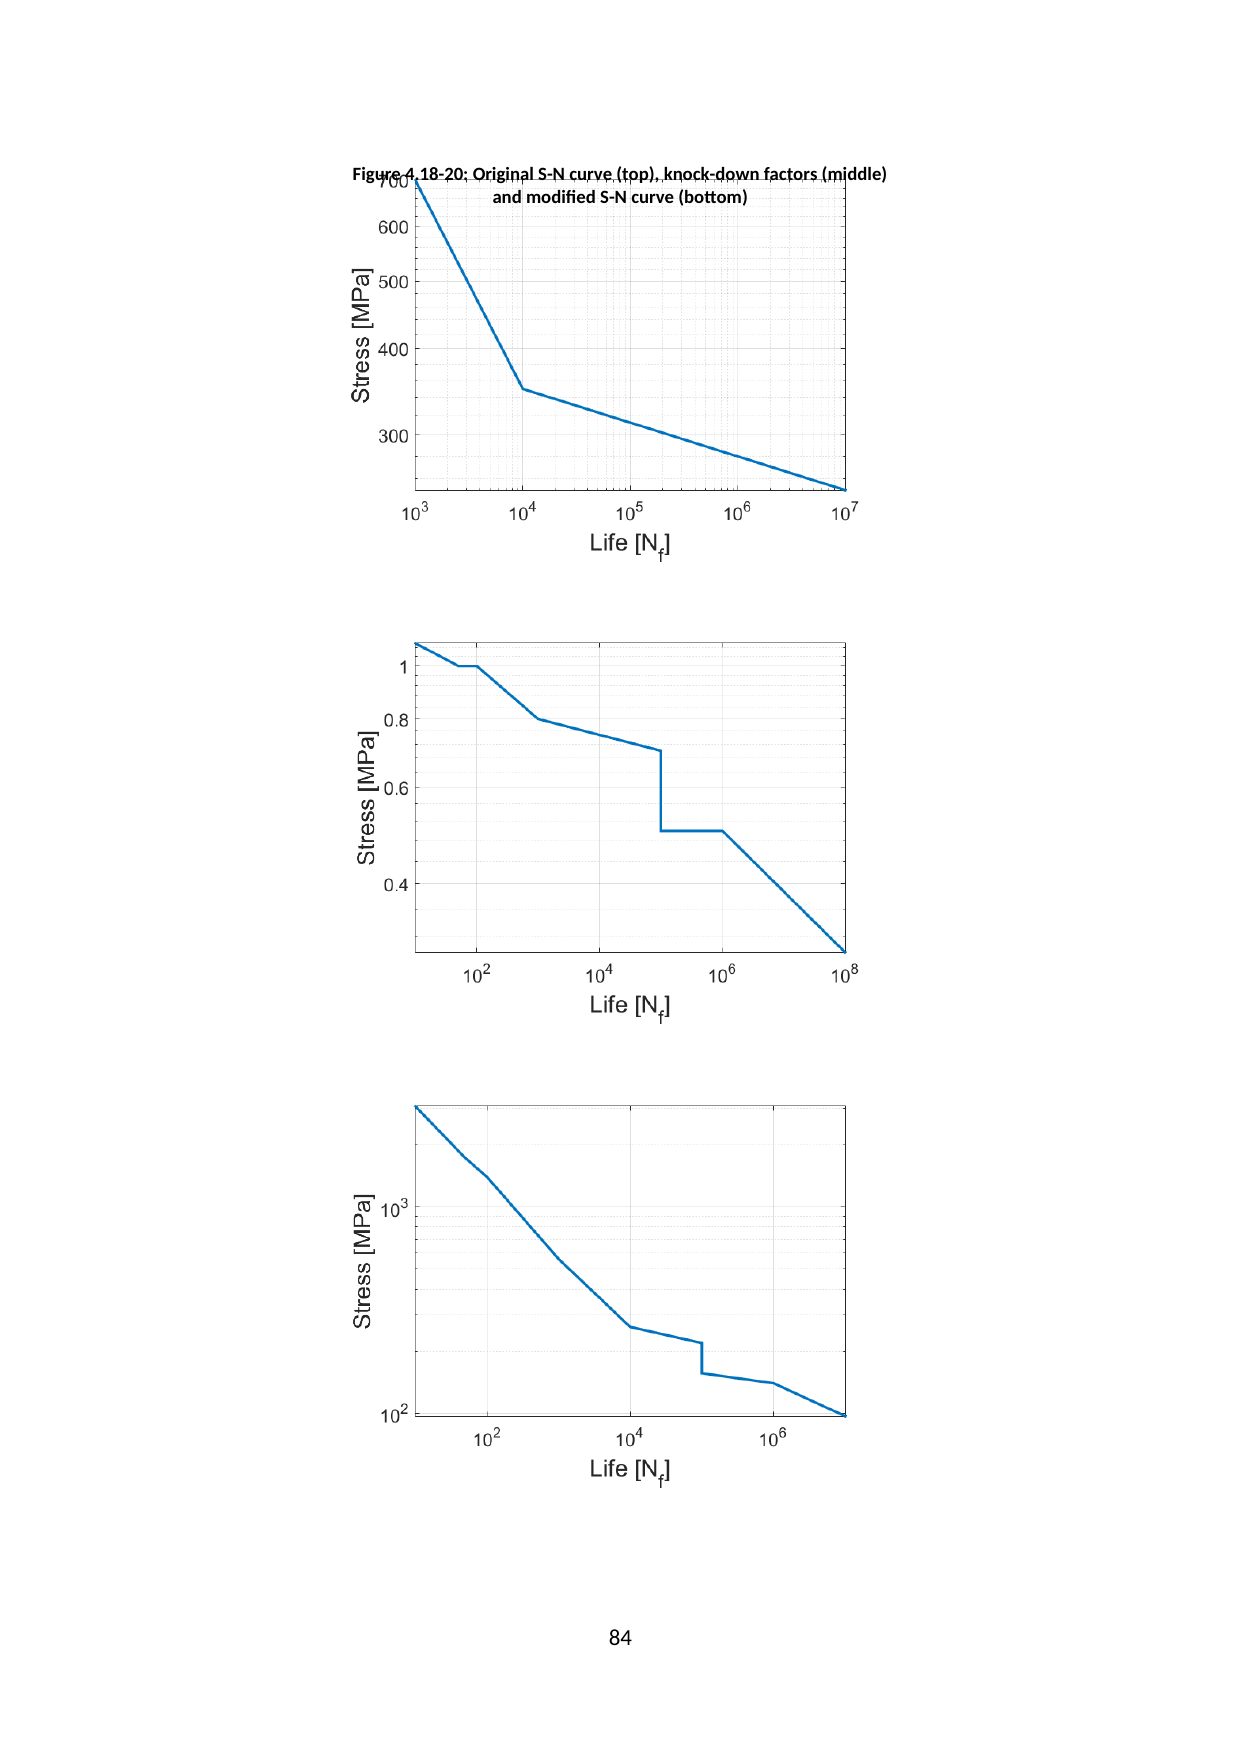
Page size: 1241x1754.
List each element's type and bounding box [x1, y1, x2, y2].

picture [343, 149, 897, 566]
picture [343, 612, 897, 1028]
picture [343, 1075, 897, 1492]
